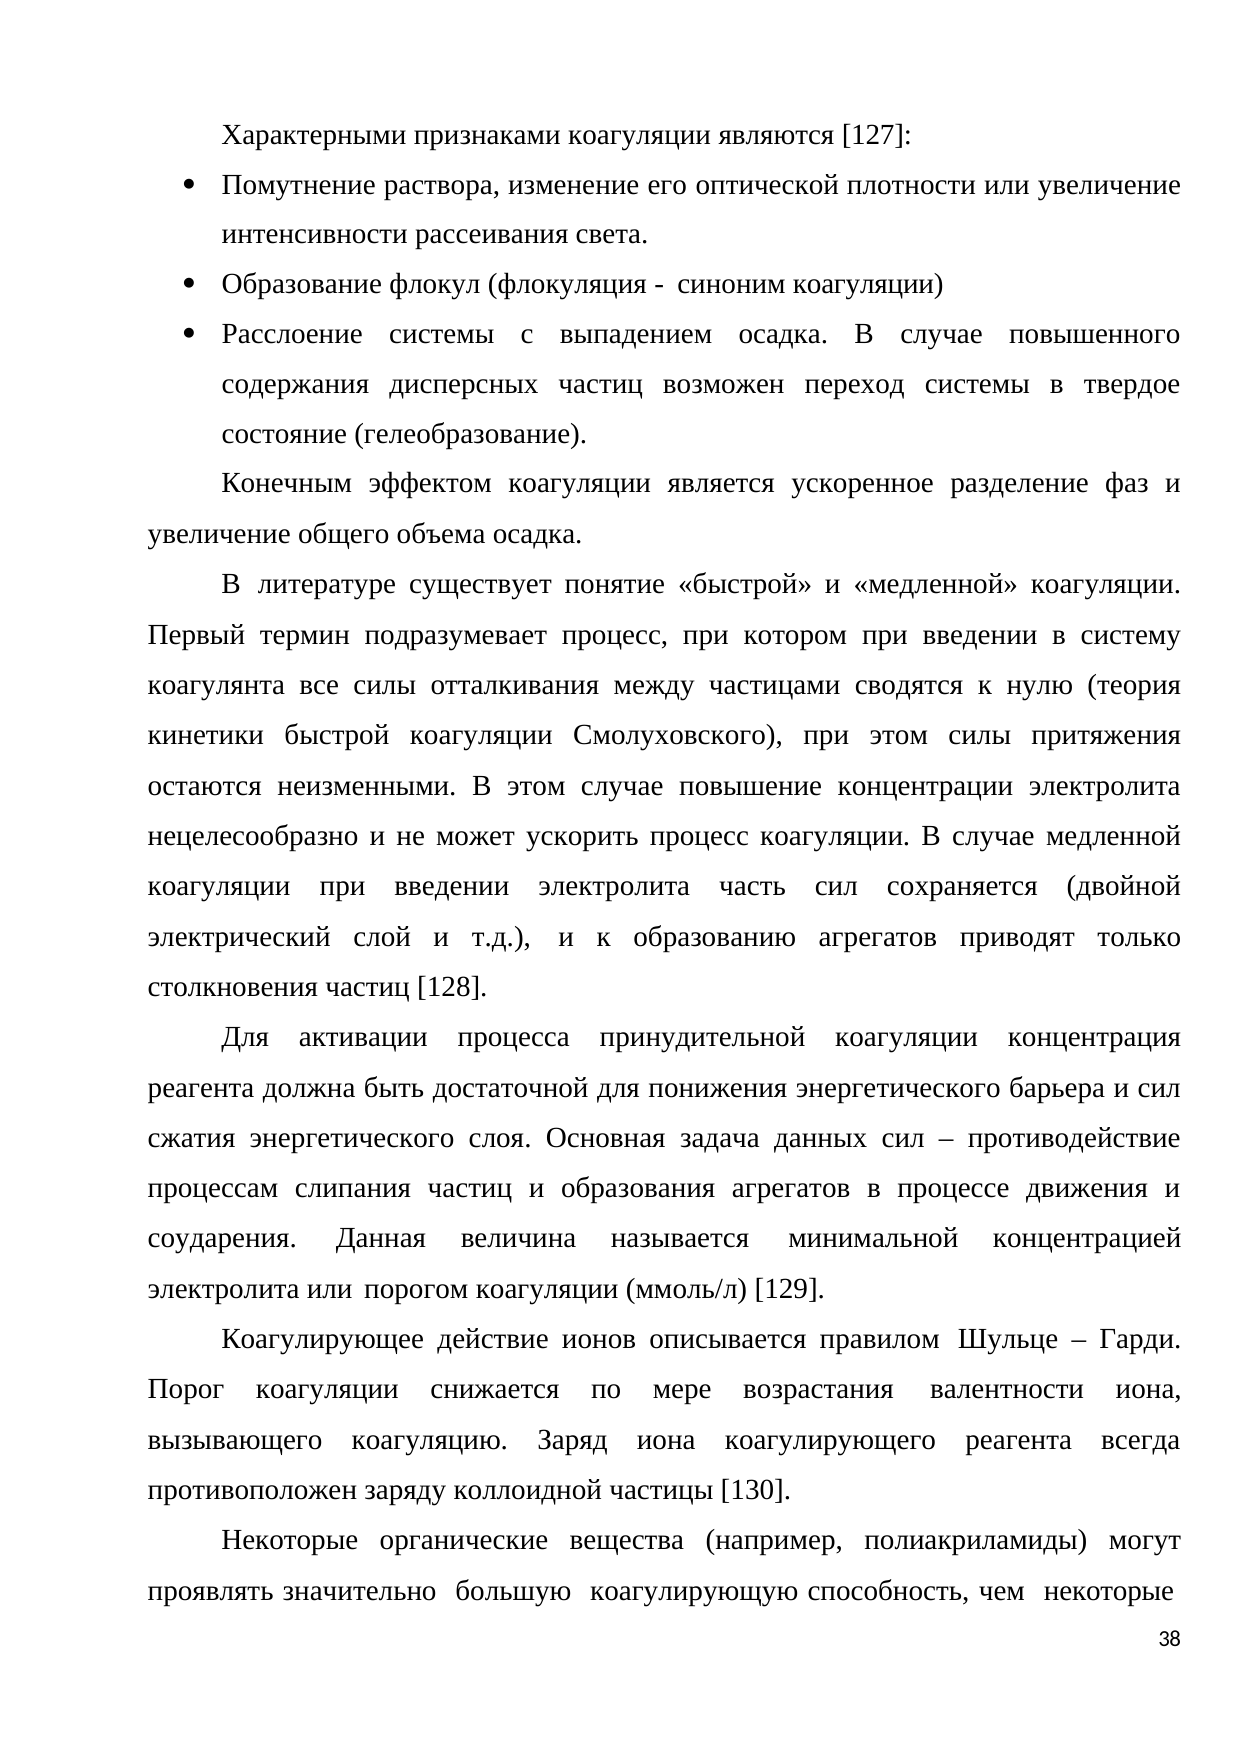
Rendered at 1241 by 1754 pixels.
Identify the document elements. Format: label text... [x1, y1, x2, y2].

list Помутнение раствора, изменение его оптической плотности или увеличение интенсивности рассеивания света. [184, 167, 1181, 250]
text Коагулирующее действие ионов описывается правилом Шульце – Гарди. Порог коагуляции снижается по мере возрастания валентности иона, вызывающего коагуляцию. Заряд иона коагулирующего реагента всегда противоположен заряду коллоидной частицы [130]. [147, 1321, 1182, 1506]
text В литературе существует понятие «быстрой» и «медленной» коагуляции. Первый термин подразумевает процесс, при котором при введении в систему коагулянта все силы отталкивания между частицами сводятся к нулю (теория кинетики быстрой коагуляции Смолуховского), при этом силы притяжения остаются неизменными. В этом случае повышение концентрации электролита нецелесообразно и не может ускорить процесс коагуляции. В случае медленной коагуляции при введении электролита часть сил сохраняется (двойной электрический слой и т.д.), и к образованию агрегатов приводят только столкновения частиц [128]. [147, 567, 1182, 1003]
text Конечным эффектом коагуляции является ускоренное разделение фаз и увеличение общего объема осадка. [147, 465, 1181, 549]
list Расслоение системы с выпадением осадка. В случае повышенного содержания дисперсных частиц возможен переход системы в твердое состояние (гелеобразование). [184, 316, 1181, 449]
list Образование флокул (флокуляция - синоним коагуляции) [184, 266, 1226, 300]
text Для активации процесса принудительной коагуляции концентрация реагента должна быть достаточной для понижения энергетического барьера и сил сжатия энергетического слоя. Основная задача данных сил – противодействие процессам слипания частиц и образования агрегатов в процессе движения и соударения. Данная величина называется минимальной концентрацией электролита или порогом коагуляции (ммоль/л) [129]. [147, 1019, 1182, 1304]
text Некоторые органические вещества (например, полиакриламиды) могут проявлять значительно большую коагулирующую способность, чем некоторые [147, 1522, 1182, 1607]
text Характерными признаками коагуляции являются [127]: [221, 117, 1226, 150]
